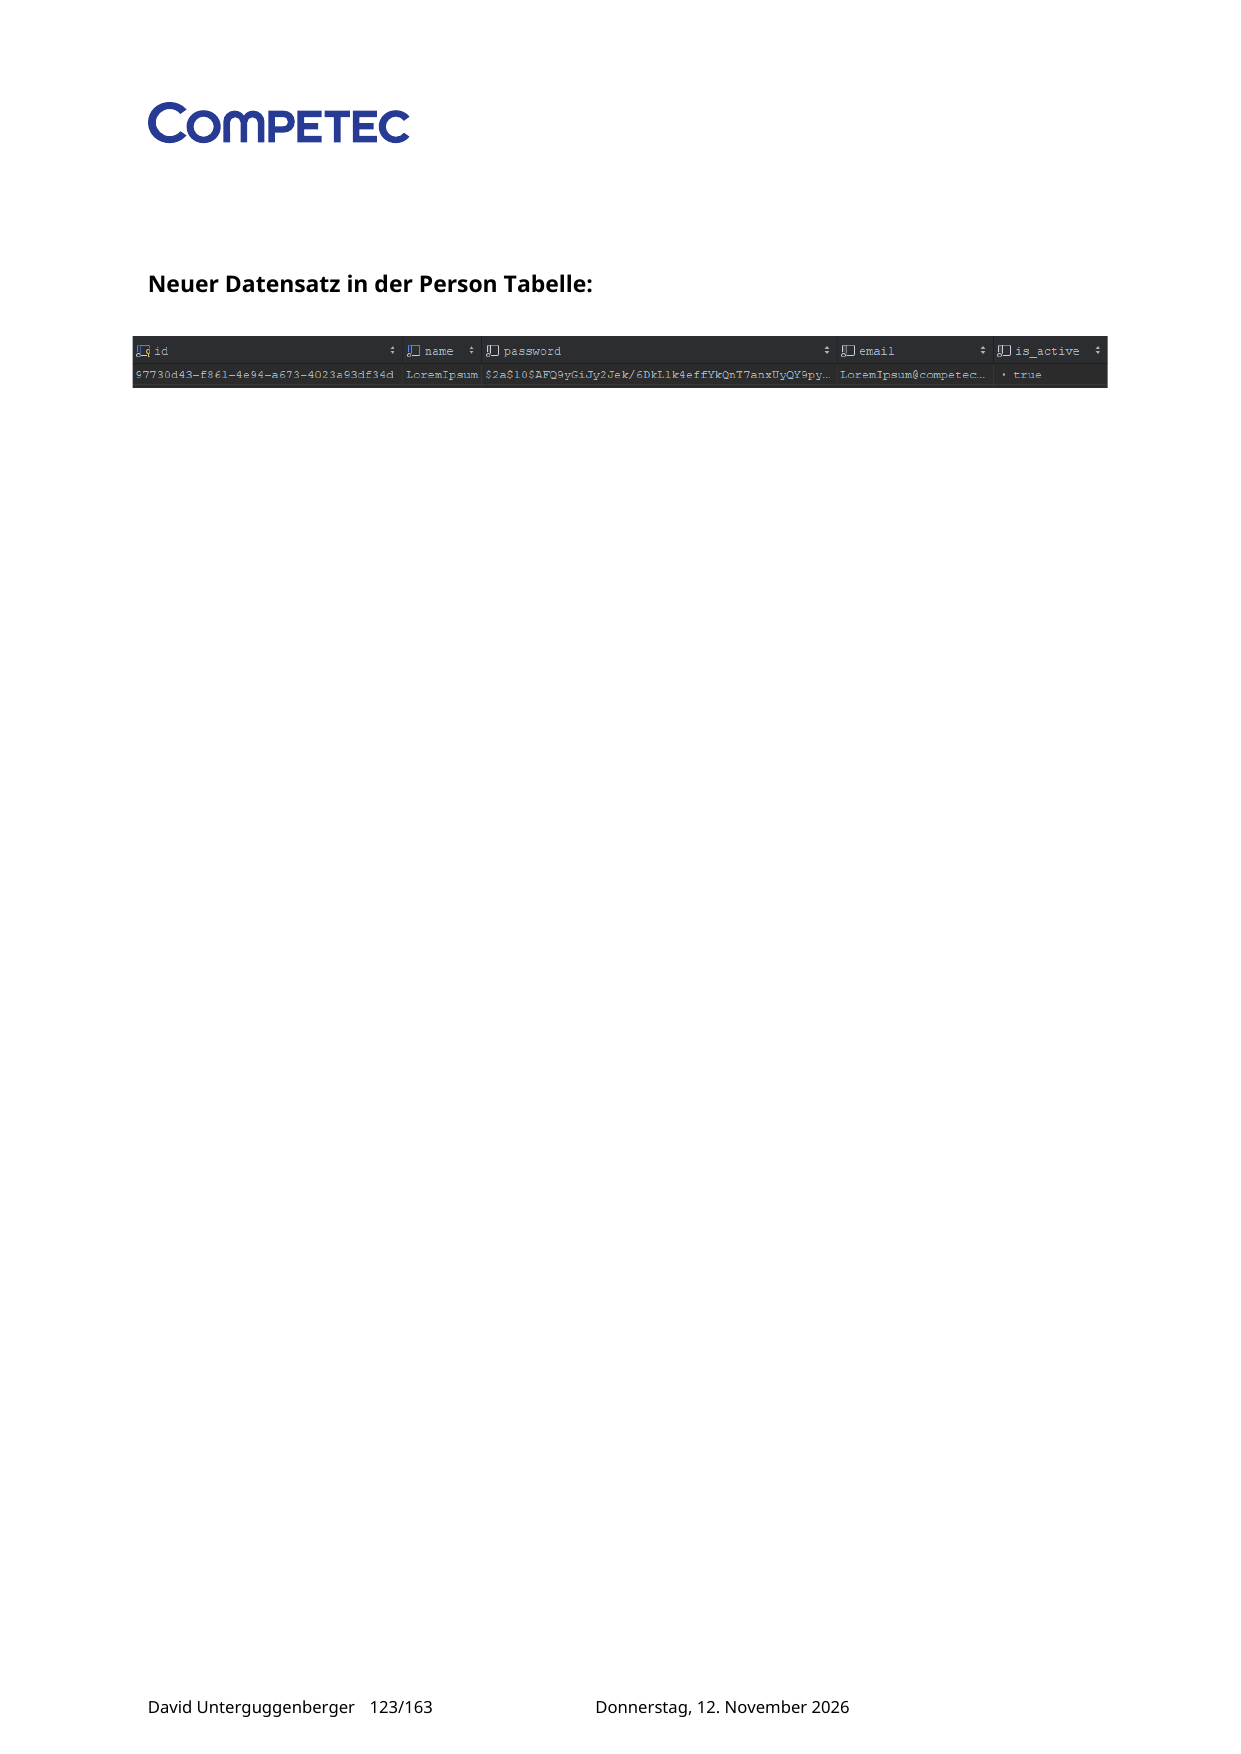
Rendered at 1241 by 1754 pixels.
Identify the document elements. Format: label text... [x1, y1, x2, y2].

text Neuer Datensatz in der Person Tabelle: [148, 267, 1122, 299]
picture [132, 336, 1108, 388]
